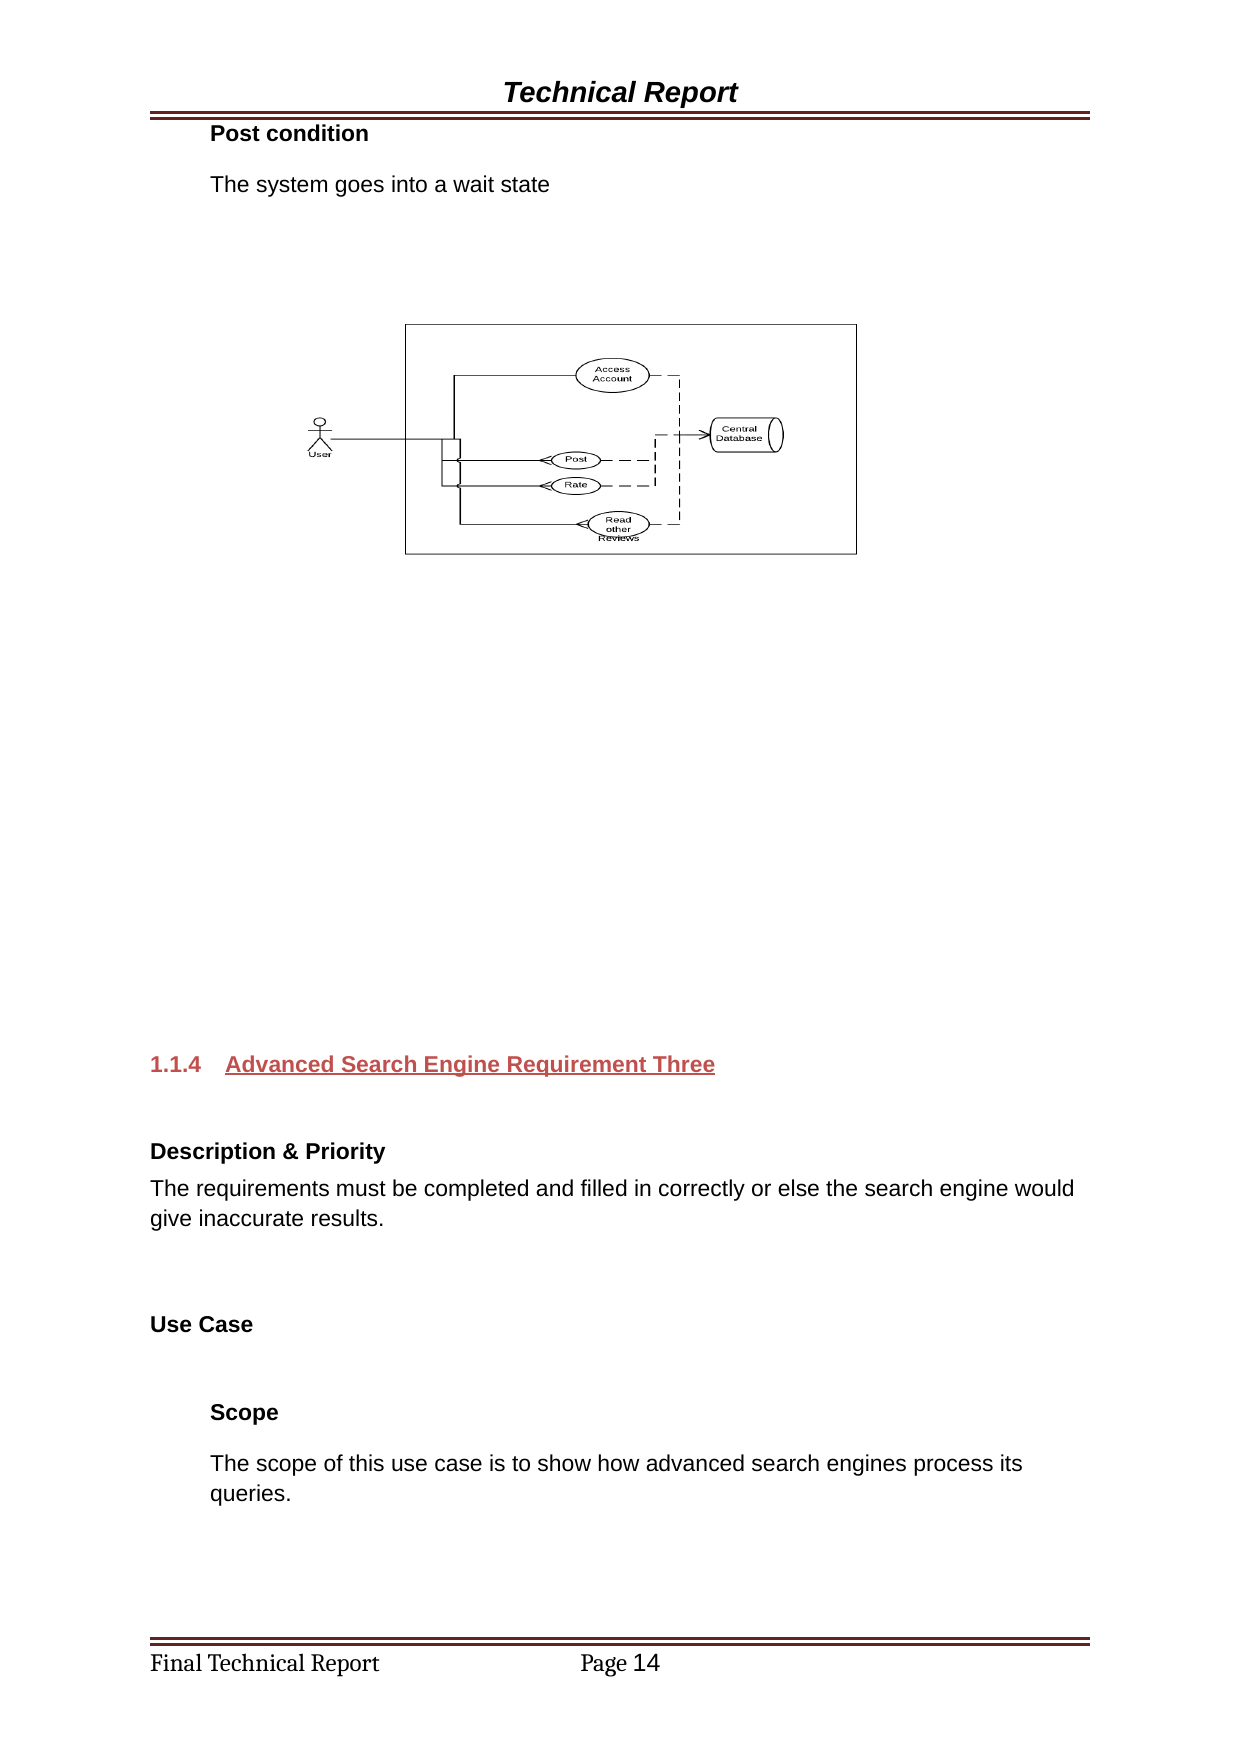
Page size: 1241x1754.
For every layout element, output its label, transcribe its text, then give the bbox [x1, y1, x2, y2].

subtitle Advanced Search Engine Requirement Three [150, 1051, 1090, 1077]
text The system goes into a wait state [210, 171, 1090, 197]
text The requirements must be completed and filled in correctly or else the search engine would give inaccurate results. [150, 1175, 1090, 1231]
text Scope [210, 1399, 1090, 1425]
text Post condition [210, 120, 1090, 146]
text Description & Priority [150, 1138, 1090, 1165]
picture [210, 273, 1039, 1022]
text Use Case [150, 1311, 1090, 1338]
text The scope of this use case is to show how advanced search engines process its queries. [210, 1450, 1090, 1506]
